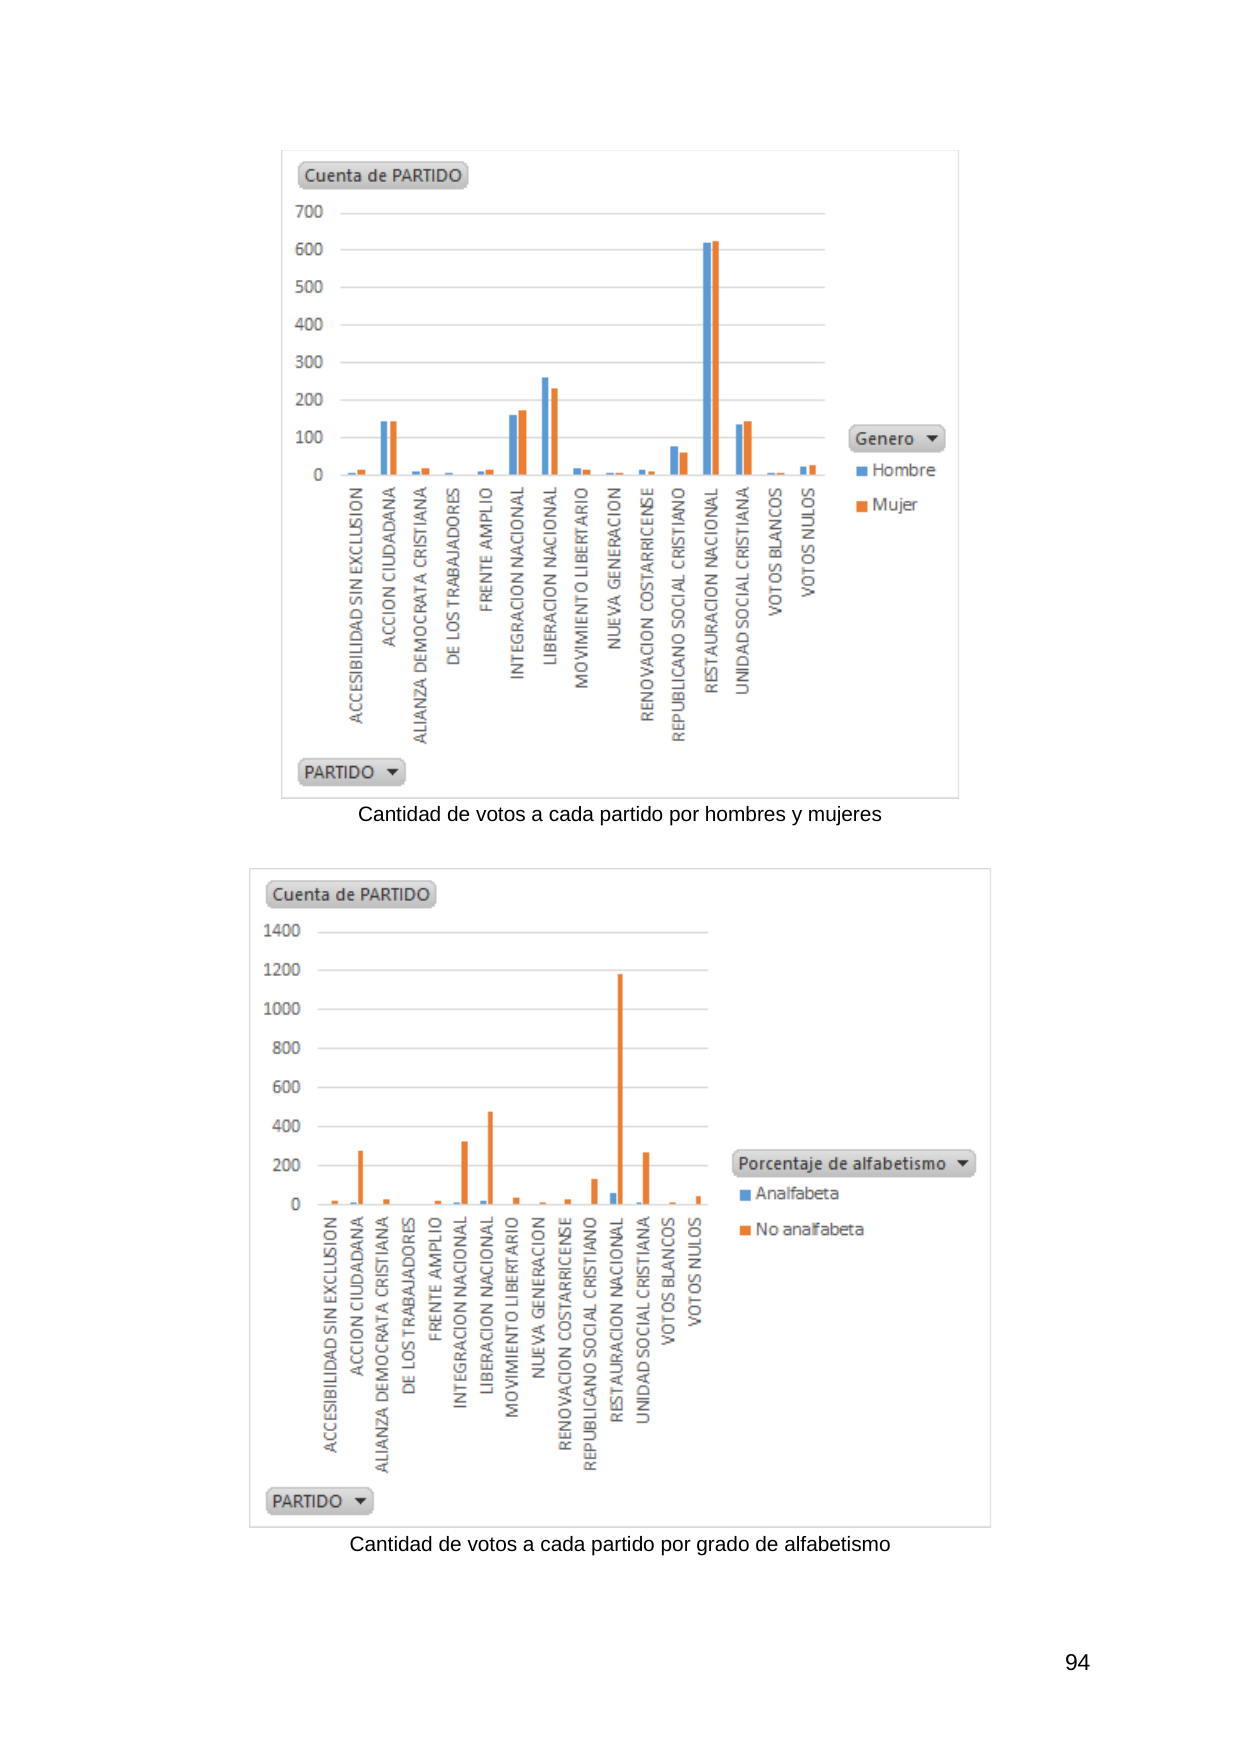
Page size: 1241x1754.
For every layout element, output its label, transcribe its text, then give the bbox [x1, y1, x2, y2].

text Cantidad de votos a cada partido por hombres y mujeres [150, 802, 1090, 826]
picture [249, 868, 992, 1528]
picture [281, 150, 960, 799]
text Cantidad de votos a cada partido por grado de alfabetismo [150, 1532, 1090, 1556]
